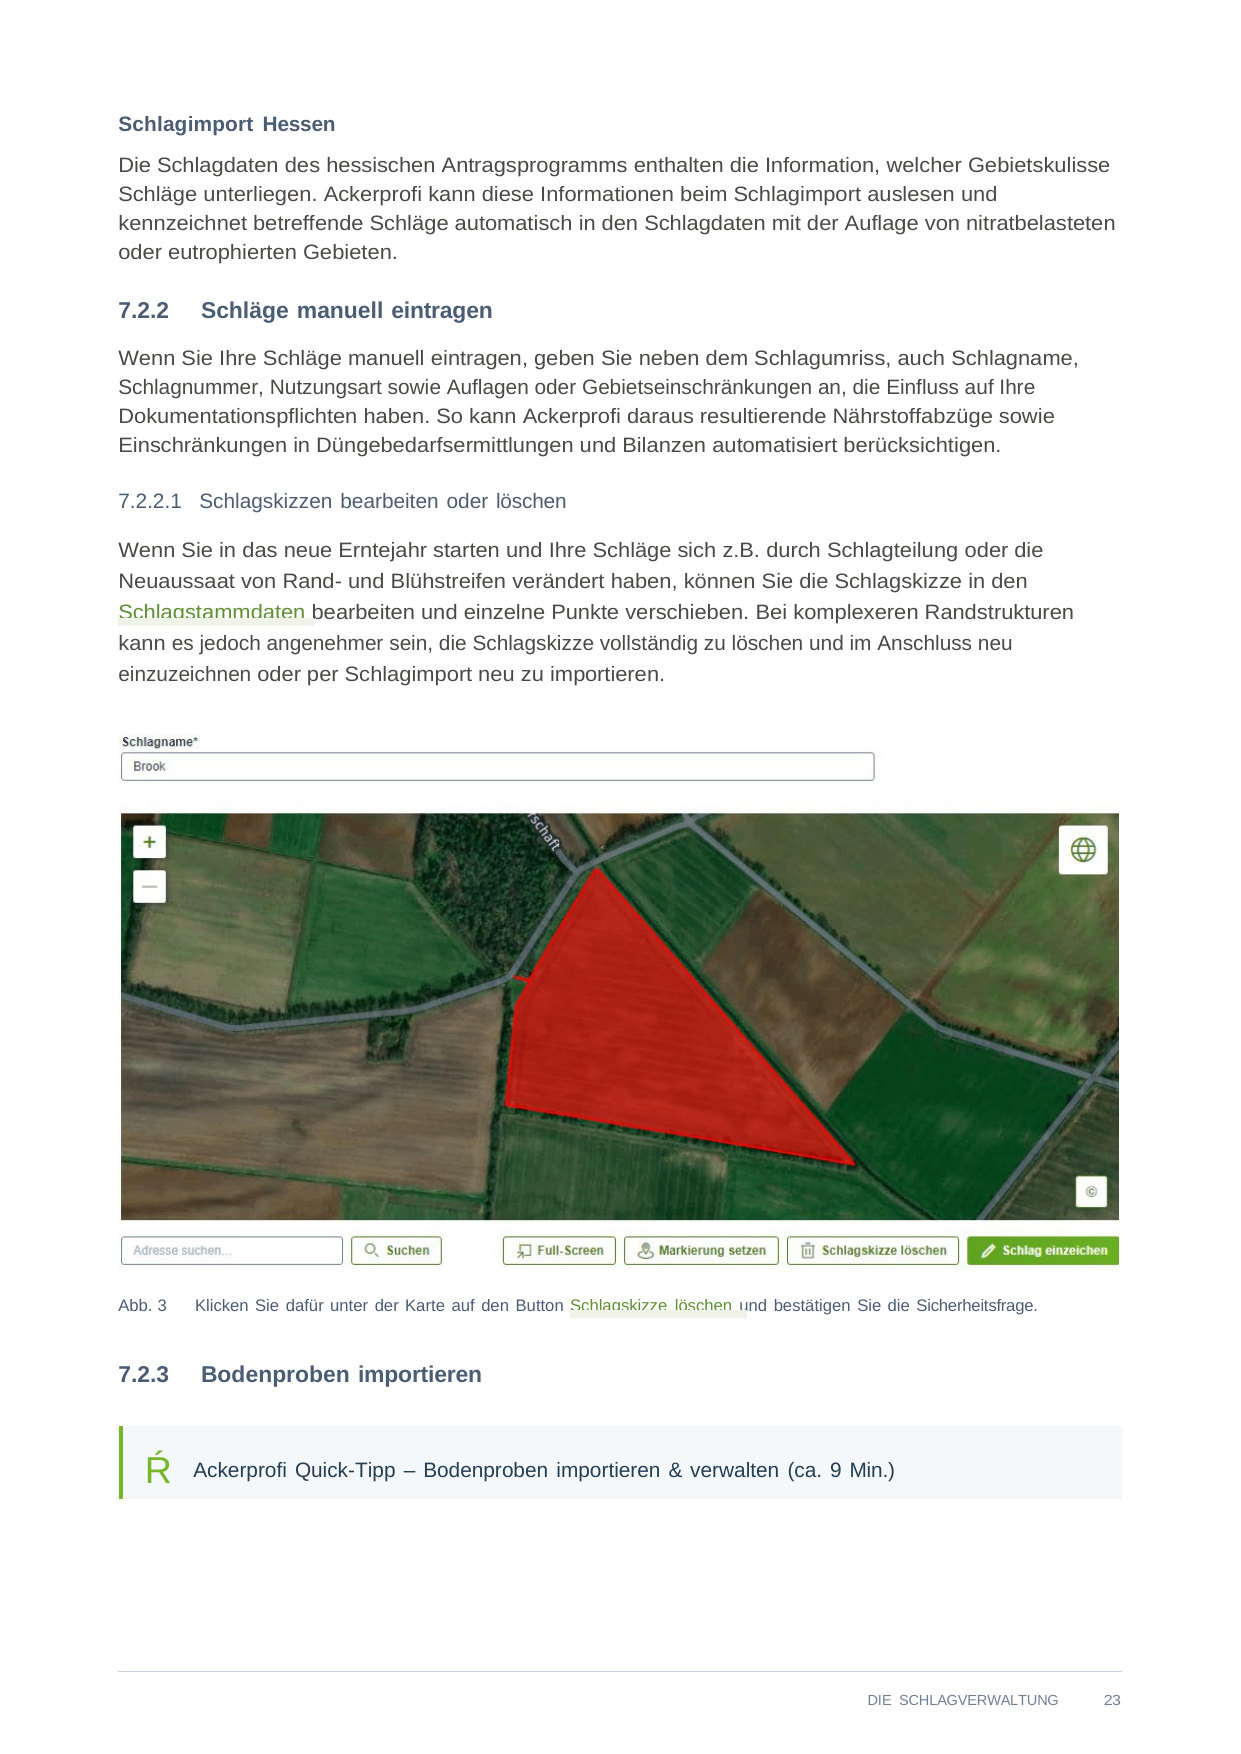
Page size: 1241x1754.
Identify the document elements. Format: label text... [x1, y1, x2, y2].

text Wenn Sie in das neue Erntejahr starten und Ihre Schläge sich z.B. durch Schlagteilung oder die Neuaussaat von Rand- und Blühstreifen verändert haben, können Sie die Schlagskizze in den Schlagstammdaten bearbeiten und einzelne Punkte verschieben. Bei komplexeren Randstrukturen kann es jedoch angenehmer sein, die Schlagskizze vollständig zu löschen und im Anschluss neu einzuzeichnen oder per Schlagimport neu zu importieren. [118, 538, 1121, 686]
subtitle Schlagimport Hessen [118, 112, 1240, 136]
subtitle Schläge manuell eintragen [118, 297, 1240, 323]
text Wenn Sie Ihre Schläge manuell eintragen, geben Sie neben dem Schlagumriss, auch Schlagname, Schlagnummer, Nutzungsart sowie Auflagen oder Gebietseinschränkungen an, die Einfluss auf Ihre Dokumentationspflichten haben. So kann Ackerprofi daraus resultierende Nährstoffabzüge sowie Einschränkungen in Düngebedarfsermittlungen und Bilanzen automatisiert berücksichtigen. [118, 346, 1118, 457]
subtitle Bodenproben importieren [118, 1361, 1240, 1388]
text Abb. 3 Klicken Sie dafür unter der Karte auf den Button Schlagskizze löschen und bestätigen Sie die Sicherheitsfrage. [118, 1296, 1240, 1315]
picture [118, 733, 1119, 1270]
text Die Schlagdaten des hessischen Antragsprogramms enthalten die Information, welcher Gebietskulisse Schläge unterliegen. Ackerprofi kann diese Informationen beim Schlagimport auslesen und kennzeichnet betreffende Schläge automatisch in den Schlagdaten mit der Auflage von nitratbelasteten oder eutrophierten Gebieten. [118, 153, 1119, 264]
list Schlagskizzen bearbeiten oder löschen [118, 489, 1240, 513]
